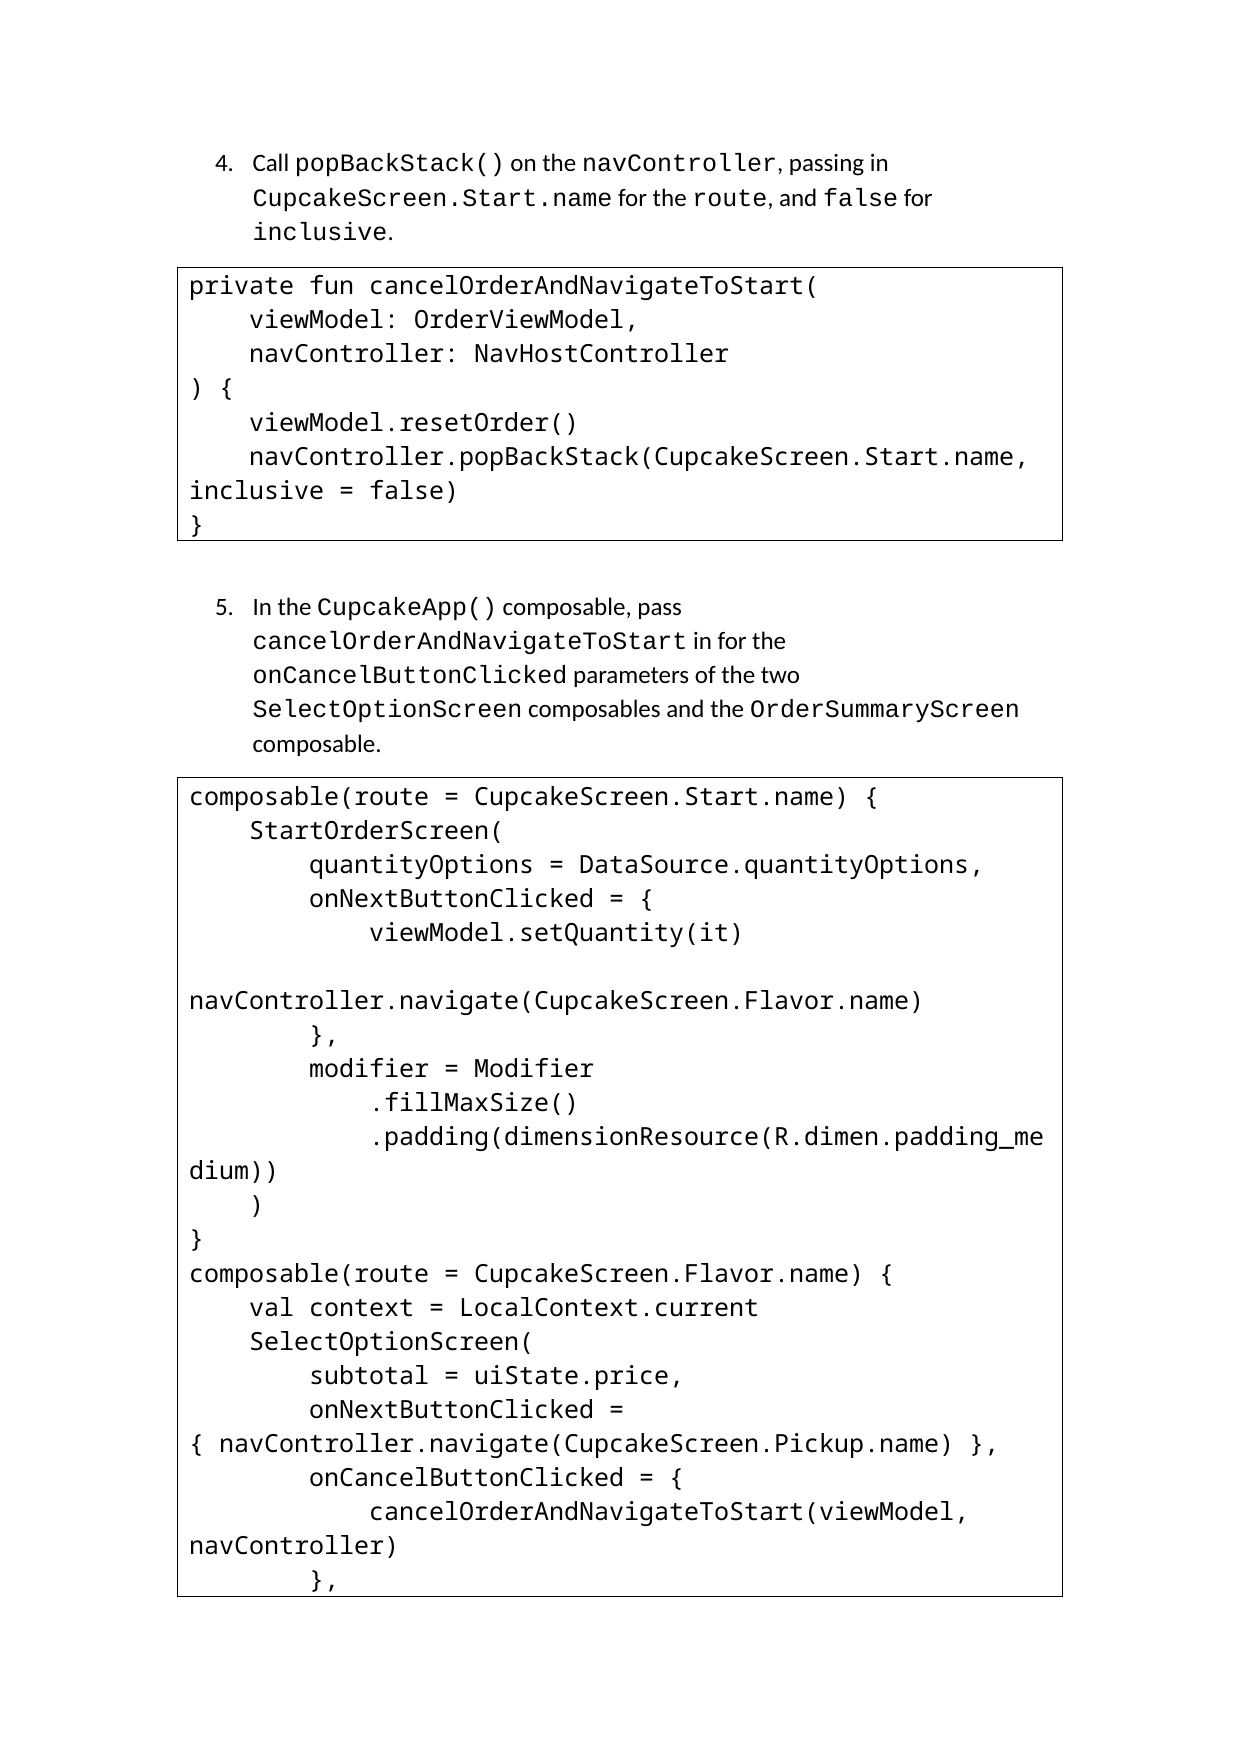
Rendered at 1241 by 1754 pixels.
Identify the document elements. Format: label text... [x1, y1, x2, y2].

table_header private fun cancelOrderAndNavigateToStart( viewModel: OrderViewModel, navController: NavHostController ) { viewModel.resetOrder() navController.popBackStack(CupcakeScreen.Start.name, inclusive = false) } [178, 268, 1062, 540]
list In the CupcakeApp() composable, pass cancelOrderAndNavigateToStart in for the onCancelButtonClicked parameters of the two SelectOptionScreen composables and the OrderSummaryScreen composable. [215, 591, 1063, 758]
list Call popBackStack() on the navController, passing in CupcakeScreen.Start.name for the route, and false for inclusive. [215, 148, 1063, 248]
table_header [178, 778, 1062, 1596]
